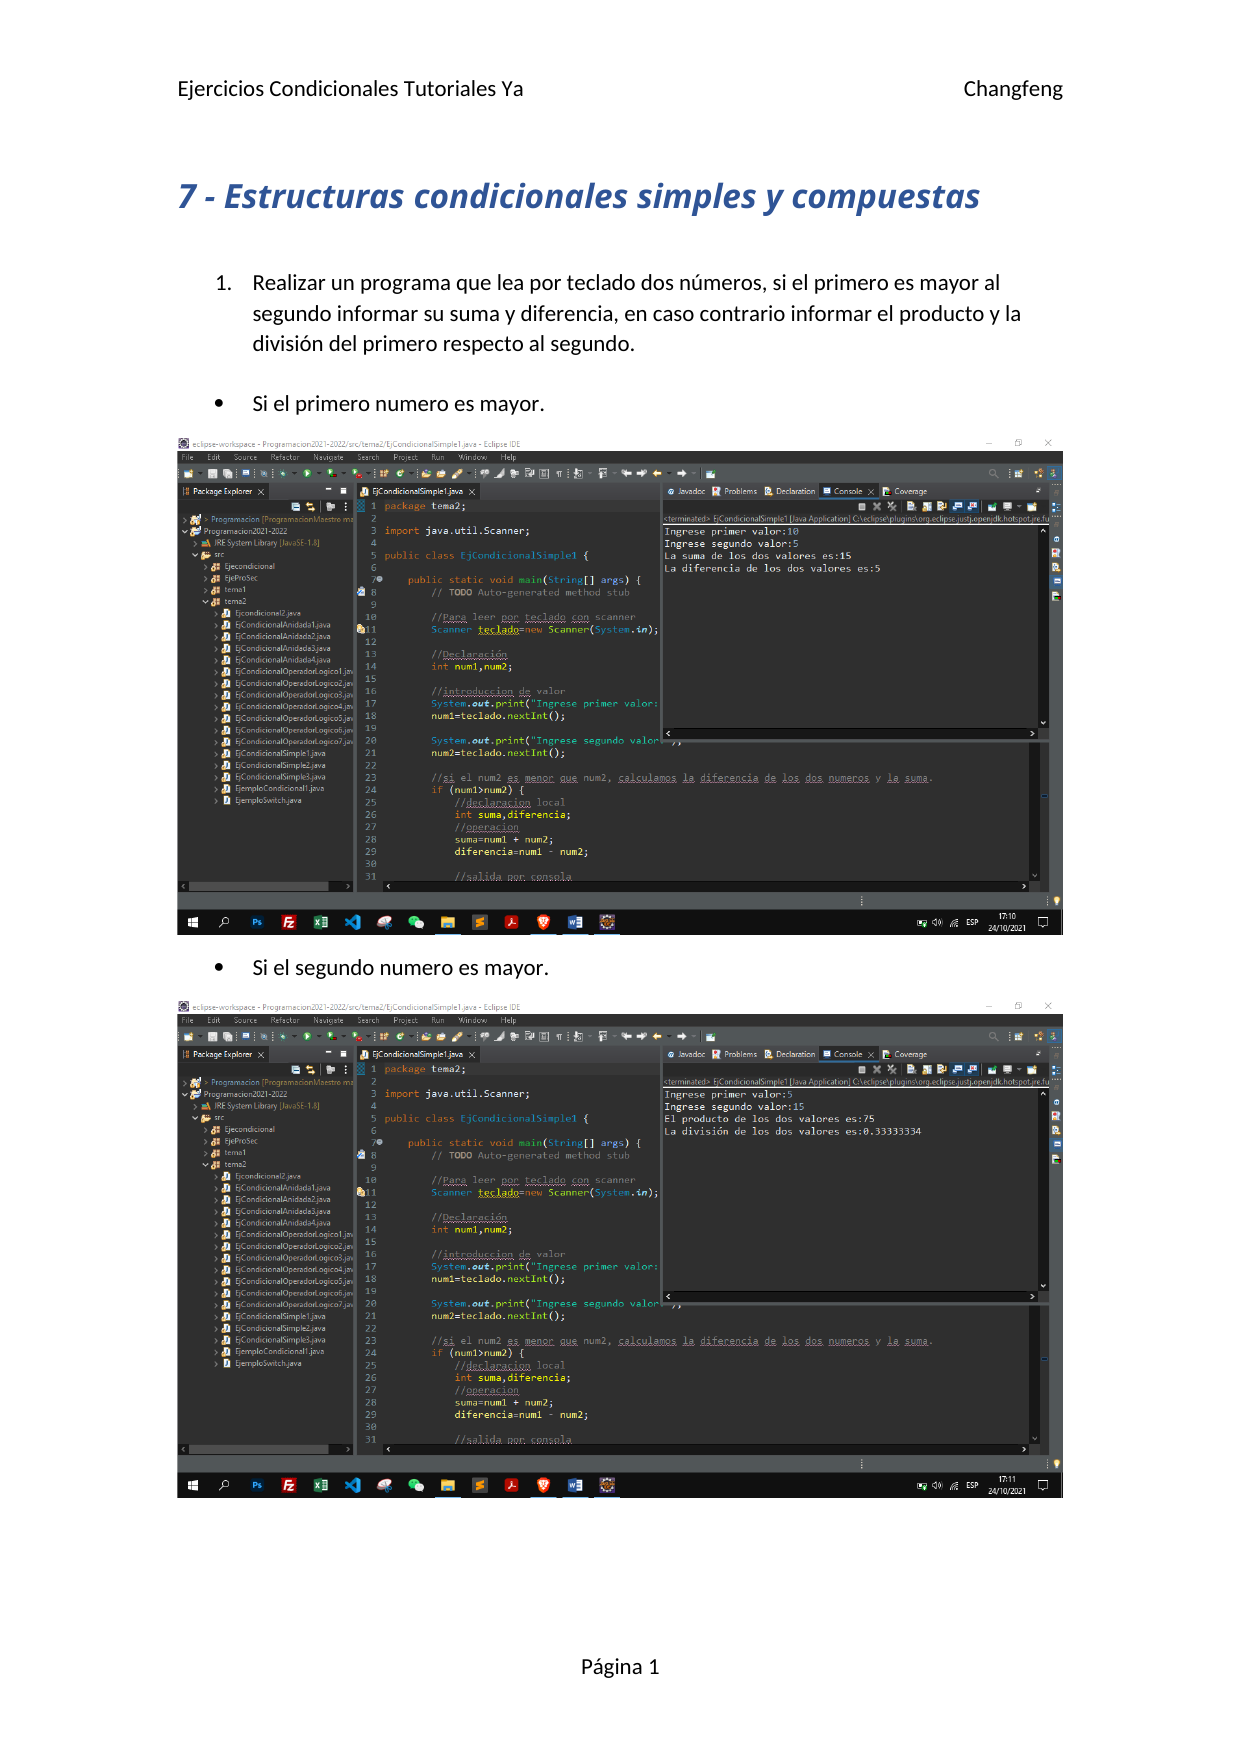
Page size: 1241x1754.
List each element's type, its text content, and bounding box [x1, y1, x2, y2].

subtitle 7 - Estructuras condicionales simples y compuestas [177, 173, 1063, 218]
picture [177, 1000, 1063, 1498]
list Si el segundo numero es mayor. [215, 953, 1063, 981]
picture [177, 436, 1063, 935]
list Realizar un programa que lea por teclado dos números, si el primero es mayor al segundo informar su suma y diferencia, en caso contrario informar el producto y la división del primero respecto al segundo. [215, 268, 1063, 357]
list Si el primero numero es mayor. [215, 389, 1063, 417]
